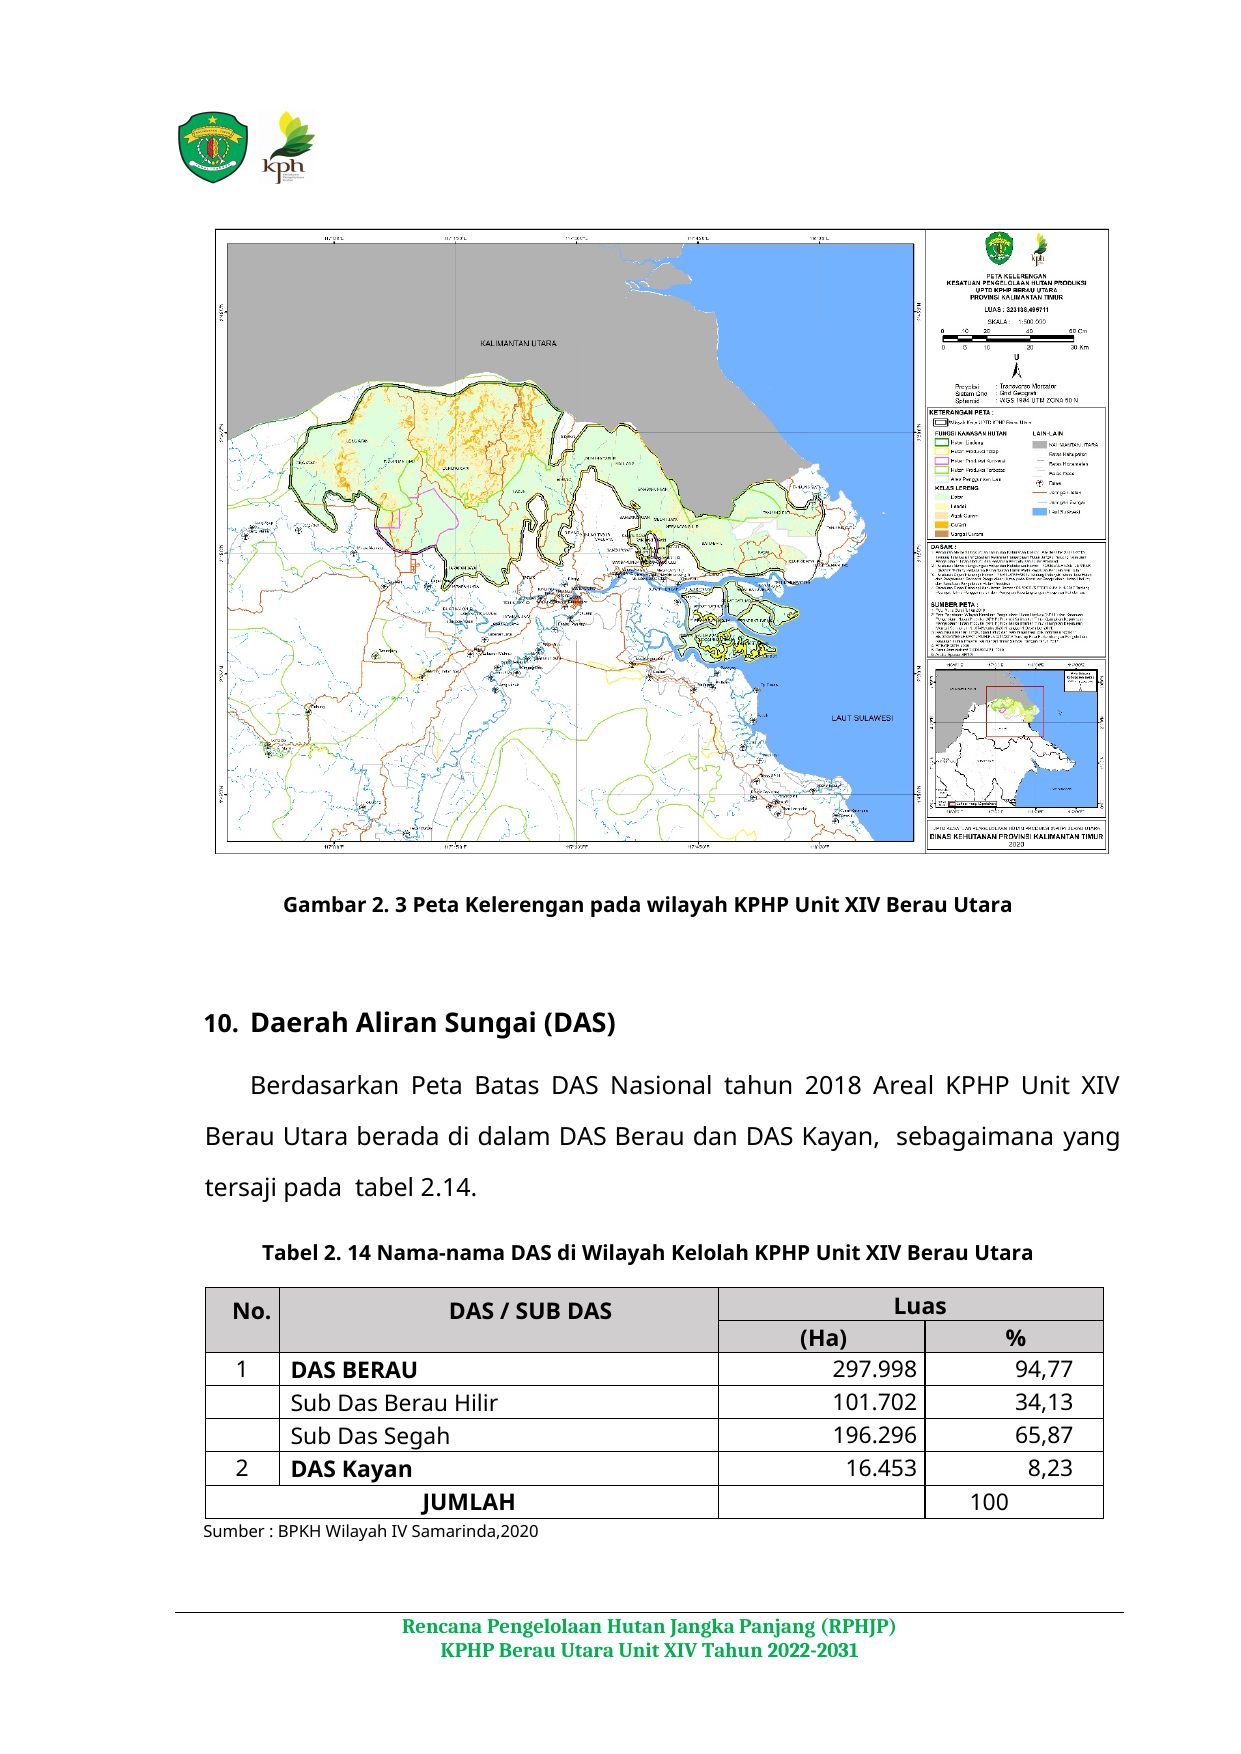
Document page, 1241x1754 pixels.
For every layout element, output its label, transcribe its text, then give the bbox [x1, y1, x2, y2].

table_cell Sub Das Segah [280, 1419, 718, 1451]
table_cell [206, 1386, 279, 1418]
table_cell 65,87 [926, 1419, 1103, 1451]
table_cell JUMLAH [206, 1486, 718, 1518]
table_cell 16.453 [719, 1452, 924, 1484]
table_cell 34,13 [926, 1386, 1103, 1418]
table_cell DAS Kayan [280, 1452, 718, 1484]
table_cell 8,23 [926, 1452, 1103, 1484]
table_cell [206, 1419, 279, 1451]
text Gambar 2. 3 Peta Kelerengan pada wilayah KPHP Unit XIV Berau Utara [175, 890, 1121, 919]
table_cell 1 [206, 1353, 279, 1385]
text Sumber : BPKH Wilayah IV Samarinda,2020 [203, 1519, 1121, 1542]
subtitle Daerah Aliran Sungai (DAS) [203, 1003, 1121, 1040]
picture [204, 217, 1121, 864]
table_cell % [926, 1321, 1103, 1352]
picture [175, 109, 251, 185]
text Tabel 2. 14 Nama-nama DAS di Wilayah Kelolah KPHP Unit XIV Berau Utara [175, 1238, 1121, 1266]
text Berdasarkan Peta Batas DAS Nasional tahun 2018 Areal KPHP Unit XIV Berau Utara berada di dalam DAS Berau dan DAS Kayan, sebagaimana yang tersaji pada tabel 2.14. [204, 1068, 1121, 1204]
table_cell 94,77 [926, 1353, 1103, 1385]
table_cell (Ha) [719, 1321, 924, 1352]
table_header DAS / SUB DAS [280, 1288, 718, 1352]
table_cell 101.702 [719, 1386, 924, 1418]
table_cell 297.998 [719, 1353, 924, 1385]
table_header No. [206, 1288, 279, 1352]
table_header Luas [719, 1288, 1103, 1320]
table_cell 196.296 [719, 1419, 924, 1451]
table_cell [719, 1486, 924, 1518]
table_cell Sub Das Berau Hilir [280, 1386, 718, 1418]
table_cell DAS BERAU [280, 1353, 718, 1385]
picture [257, 109, 317, 185]
table_cell 2 [206, 1452, 279, 1484]
table_cell 100 [926, 1486, 1103, 1518]
